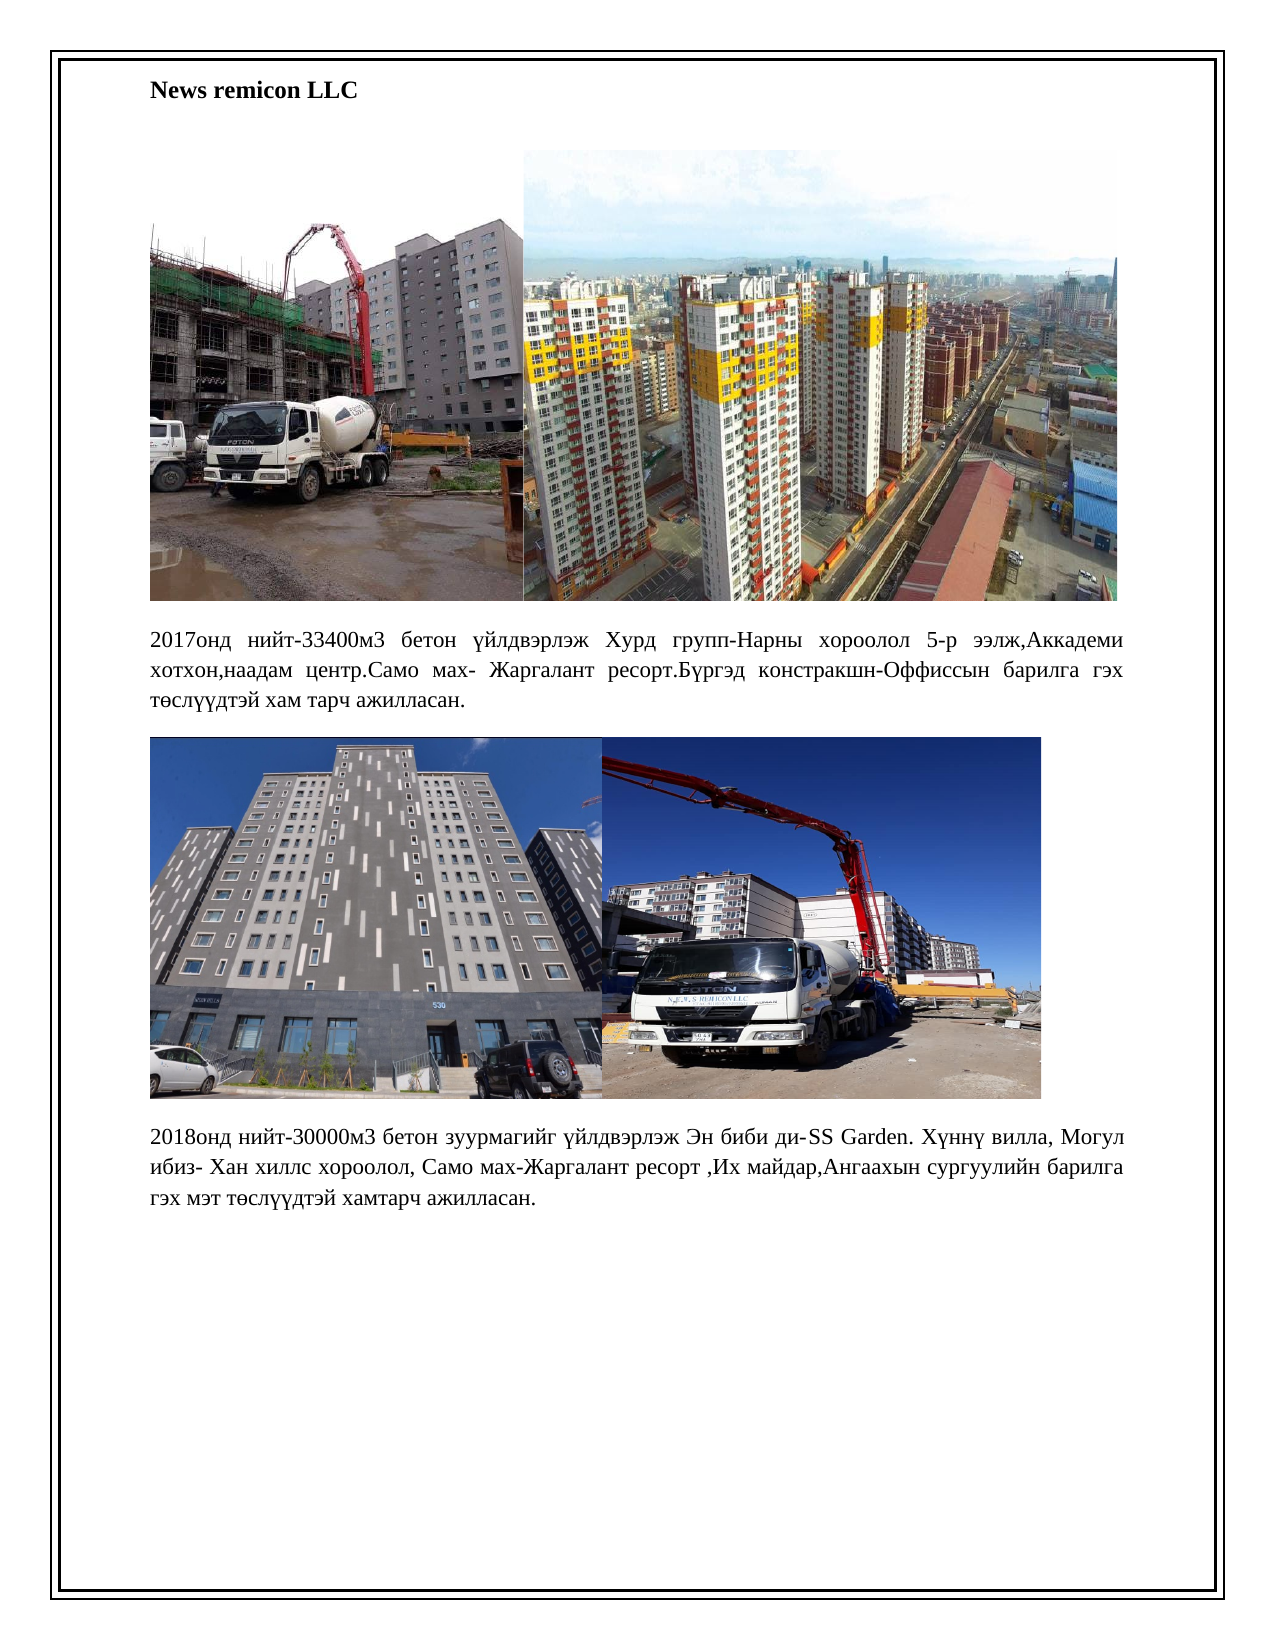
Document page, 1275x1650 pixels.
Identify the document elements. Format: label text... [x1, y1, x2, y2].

text 2017онд нийт-33400м3 бетон үйлдвэрлэж Хурд групп-Нарны хороолол 5-р ээлж,Аккадеми хотхон,наадам центр.Само мах- Жаргалант ресорт.Бүргэд констракшн-Оффиссын барилга гэх төслүүдтэй хам тарч ажилласан. [150, 626, 1125, 712]
picture [150, 737, 1042, 1099]
text 2018онд нийт-30000м3 бетон зуурмагийг үйлдвэрлэж Эн биби ди-SS Garden. Хүннү вилла, Могул ибиз- Хан хиллс хороолол, Само мах-Жаргалант ресорт ,Их майдар,Ангаахын сургуулийн барилга гэх мэт төслүүдтэй хамтарч ажилласан. [150, 1123, 1125, 1210]
picture [150, 150, 1118, 601]
